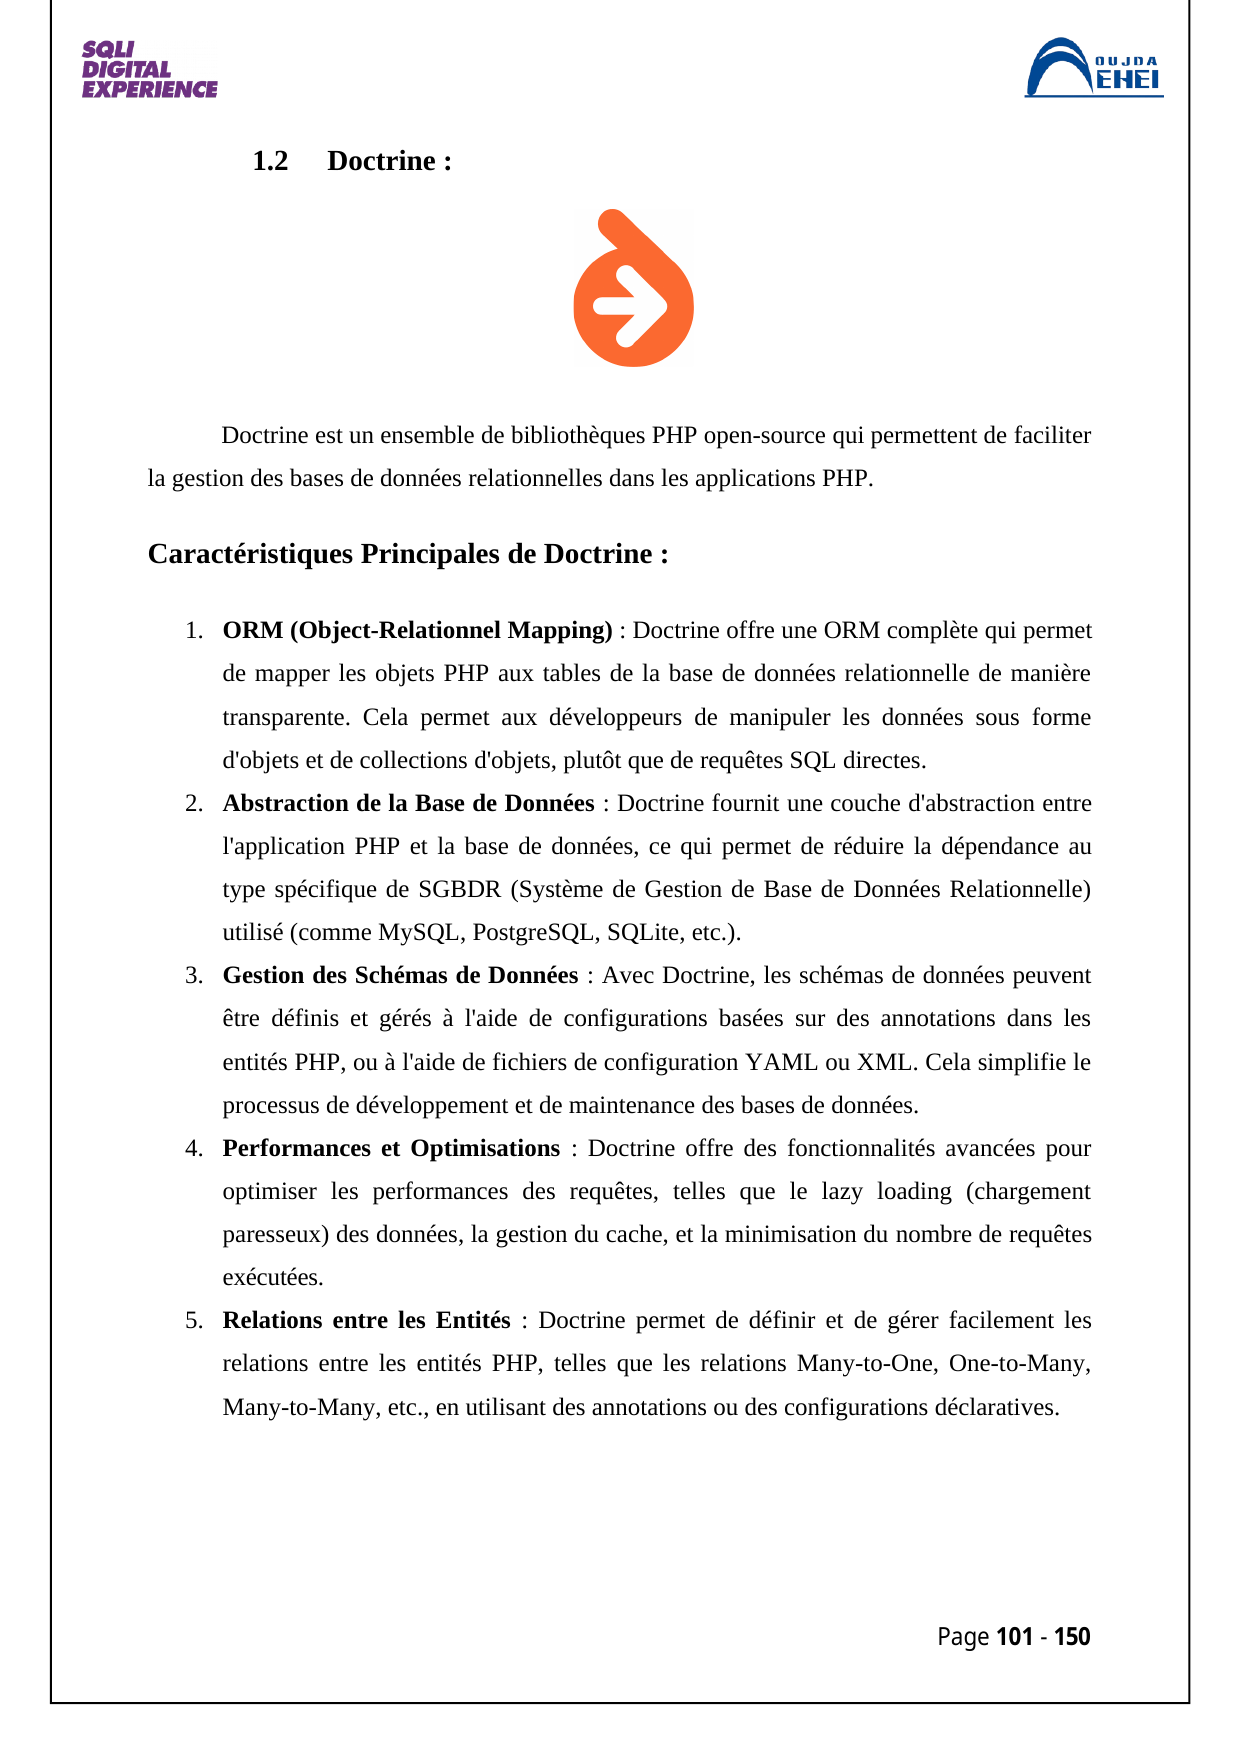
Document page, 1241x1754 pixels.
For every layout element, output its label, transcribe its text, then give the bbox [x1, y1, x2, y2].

list Abstraction de la Base de Données : Doctrine fournit une couche d'abstraction entre l'application PHP et la base de données, ce qui permet de réduire la dépendance au type spécifique de SGBDR (Système de Gestion de Base de Données Relationnelle) utilisé (comme MySQL, PostgreSQL, SQLite, etc.). [185, 788, 1092, 946]
list ORM (Object-Relationnel Mapping) : Doctrine offre une ORM complète qui permet de mapper les objets PHP aux tables de la base de données relationnelle de manière transparente. Cela permet aux développeurs de manipuler les données sous forme d'objets et de collections d'objets, plutôt que de requêtes SQL directes. [185, 615, 1093, 773]
subtitle Doctrine : [252, 143, 1226, 177]
picture [81, 40, 218, 98]
list Performances et Optimisations : Doctrine offre des fonctionnalités avancées pour optimiser les performances des requêtes, telles que le lazy loading (chargement paresseux) des données, la gestion du cache, et la minimisation du nombre de requêtes exécutées. [185, 1133, 1092, 1291]
list Gestion des Schémas de Données : Avec Doctrine, les schémas de données peuvent être définis et gérés à l'aide de configurations basées sur des annotations dans les entités PHP, ou à l'aide de fichiers de configuration YAML ou XML. Cela simplifie le processus de développement et de maintenance des bases de données. [185, 960, 1092, 1118]
list Relations entre les Entités : Doctrine permet de définir et de gérer facilement les relations entre les entités PHP, telles que les relations Many-to-One, One-to-Many, Many-to-Many, etc., en utilisant des annotations ou des configurations déclaratives. [185, 1305, 1093, 1420]
subtitle Caractéristiques Principales de Doctrine : [147, 536, 1226, 569]
text Doctrine est un ensemble de bibliothèques PHP open-source qui permettent de faciliter la gestion des bases de données relationnelles dans les applications PHP. [147, 420, 1094, 492]
picture [573, 209, 694, 367]
picture [1024, 37, 1164, 98]
